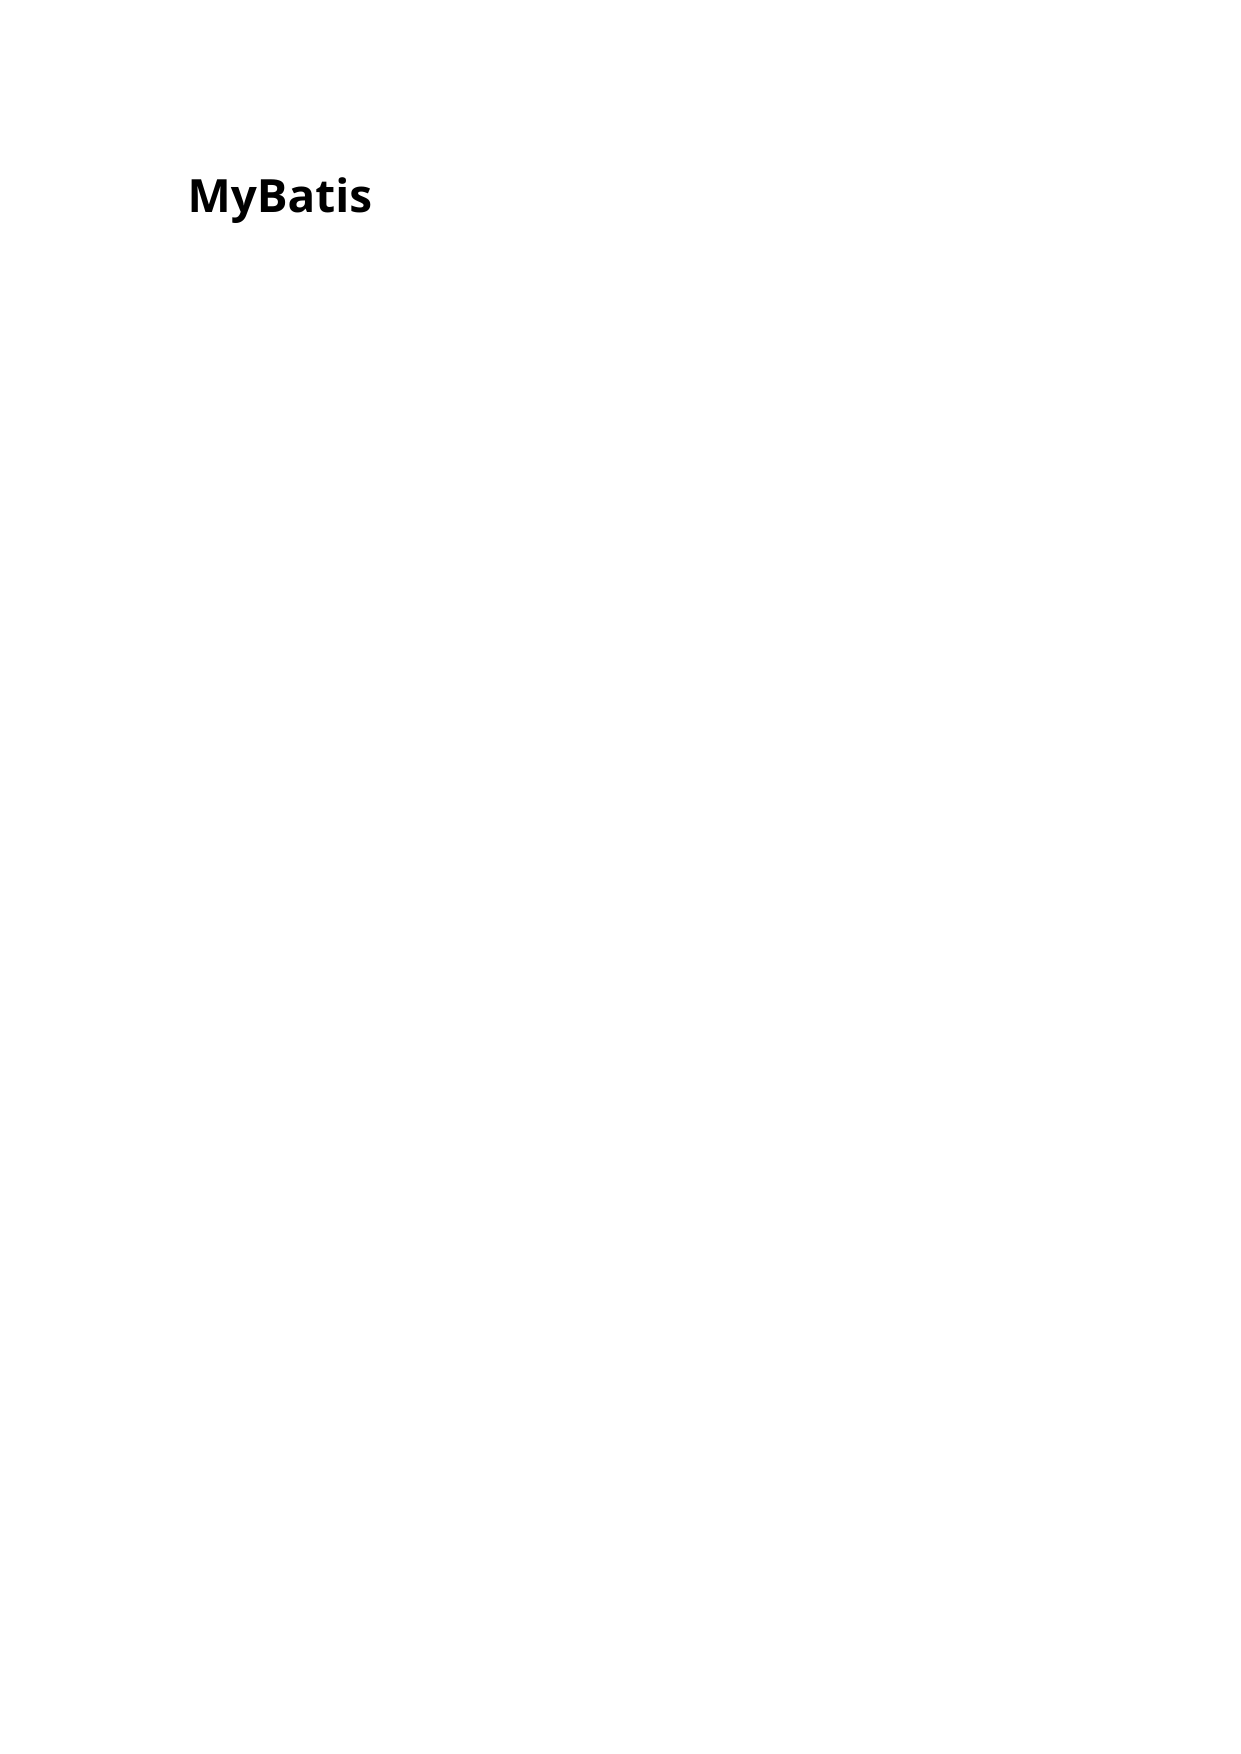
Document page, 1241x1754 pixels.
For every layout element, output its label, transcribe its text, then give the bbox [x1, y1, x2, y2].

subtitle MyBatis [187, 162, 1053, 227]
